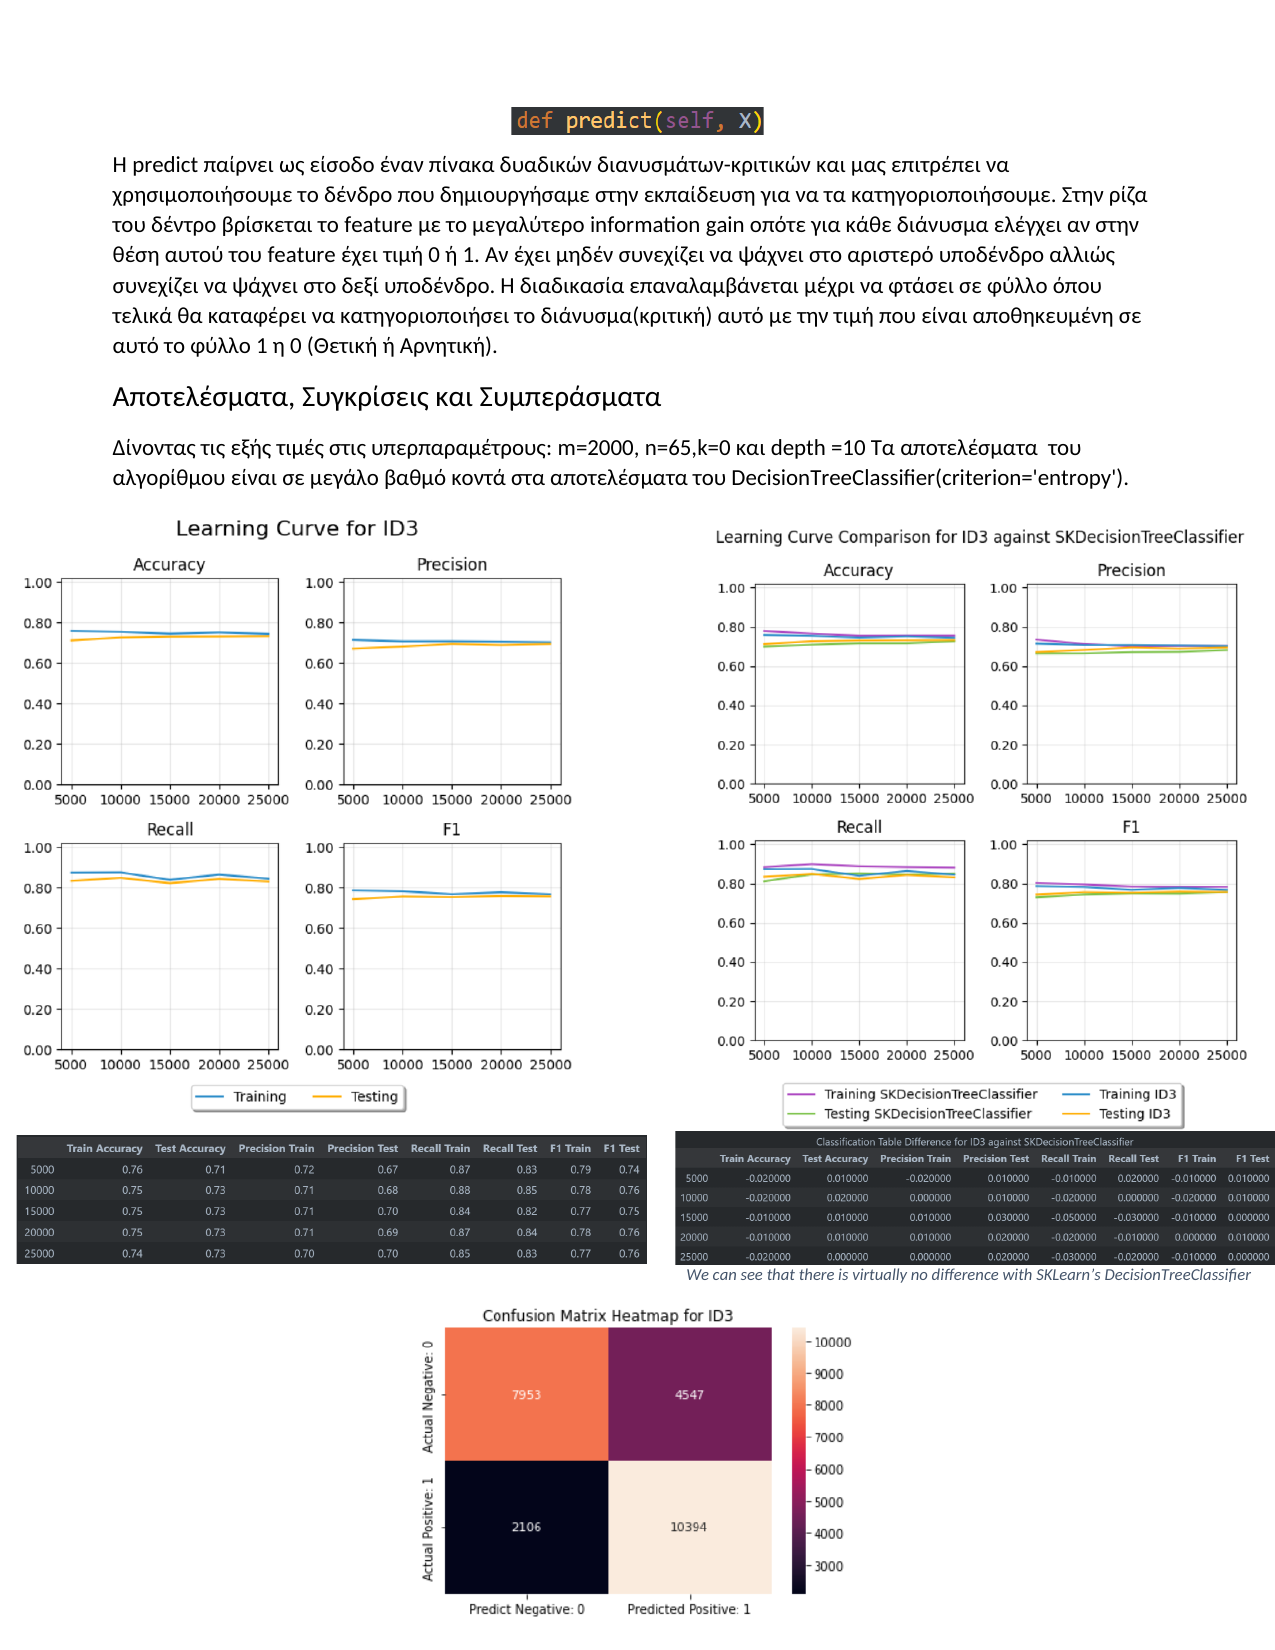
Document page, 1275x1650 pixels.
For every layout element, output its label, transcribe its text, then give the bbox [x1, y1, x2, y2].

picture [675, 523, 1275, 1265]
picture [16, 1135, 647, 1264]
picture [417, 1302, 858, 1620]
picture [14, 511, 578, 1116]
text Δίνοντας τις εξής τιμές στις υπερπαραμέτρους: m=2000, n=65,k=0 και depth =10 Τα αποτελέσματα του αλγορίθμου είναι σε μεγάλο βαθμό κοντά στα αποτελέσματα του DecisionTreeClassifier(criterion='entropy'). [112, 433, 1162, 491]
picture [511, 107, 764, 135]
text Η predict παίρνει ως είσοδο έναν πίνακα δυαδικών διανυσμάτων-κριτικών και μας επιτρέπει να χρησιμοποιήσουμε τo δένδρο που δημιουργήσαμε στην εκπαίδευση για να τα κατηγοριοποιήσουμε. Στην ρίζα του δέντρο βρίσκεται το feature με το μεγαλύτερο information gain οπότε για κάθε διάνυσμα ελέγχει αν στην θέση αυτού του feature έχει τιμή 0 ή 1. Αν έχει μηδέν συνεχίζει να ψάχνει στο αριστερό υποδένδρο αλλιώς συνεχίζει να ψάχνει στο δεξί υποδένδρο. Η διαδικασία επαναλαμβάνεται μέχρι να φτάσει σε φύλλο όπου τελικά θα καταφέρει να κατηγοριοποιήσει το διάνυσμα(κριτική) αυτό με την τιμή που είναι αποθηκευμένη σε αυτό το φύλλο 1 η 0 (Θετική ή Αρνητική). [112, 150, 1162, 359]
text Αποτελέσματα, Συγκρίσεις και Συμπεράσματα [112, 378, 1162, 414]
